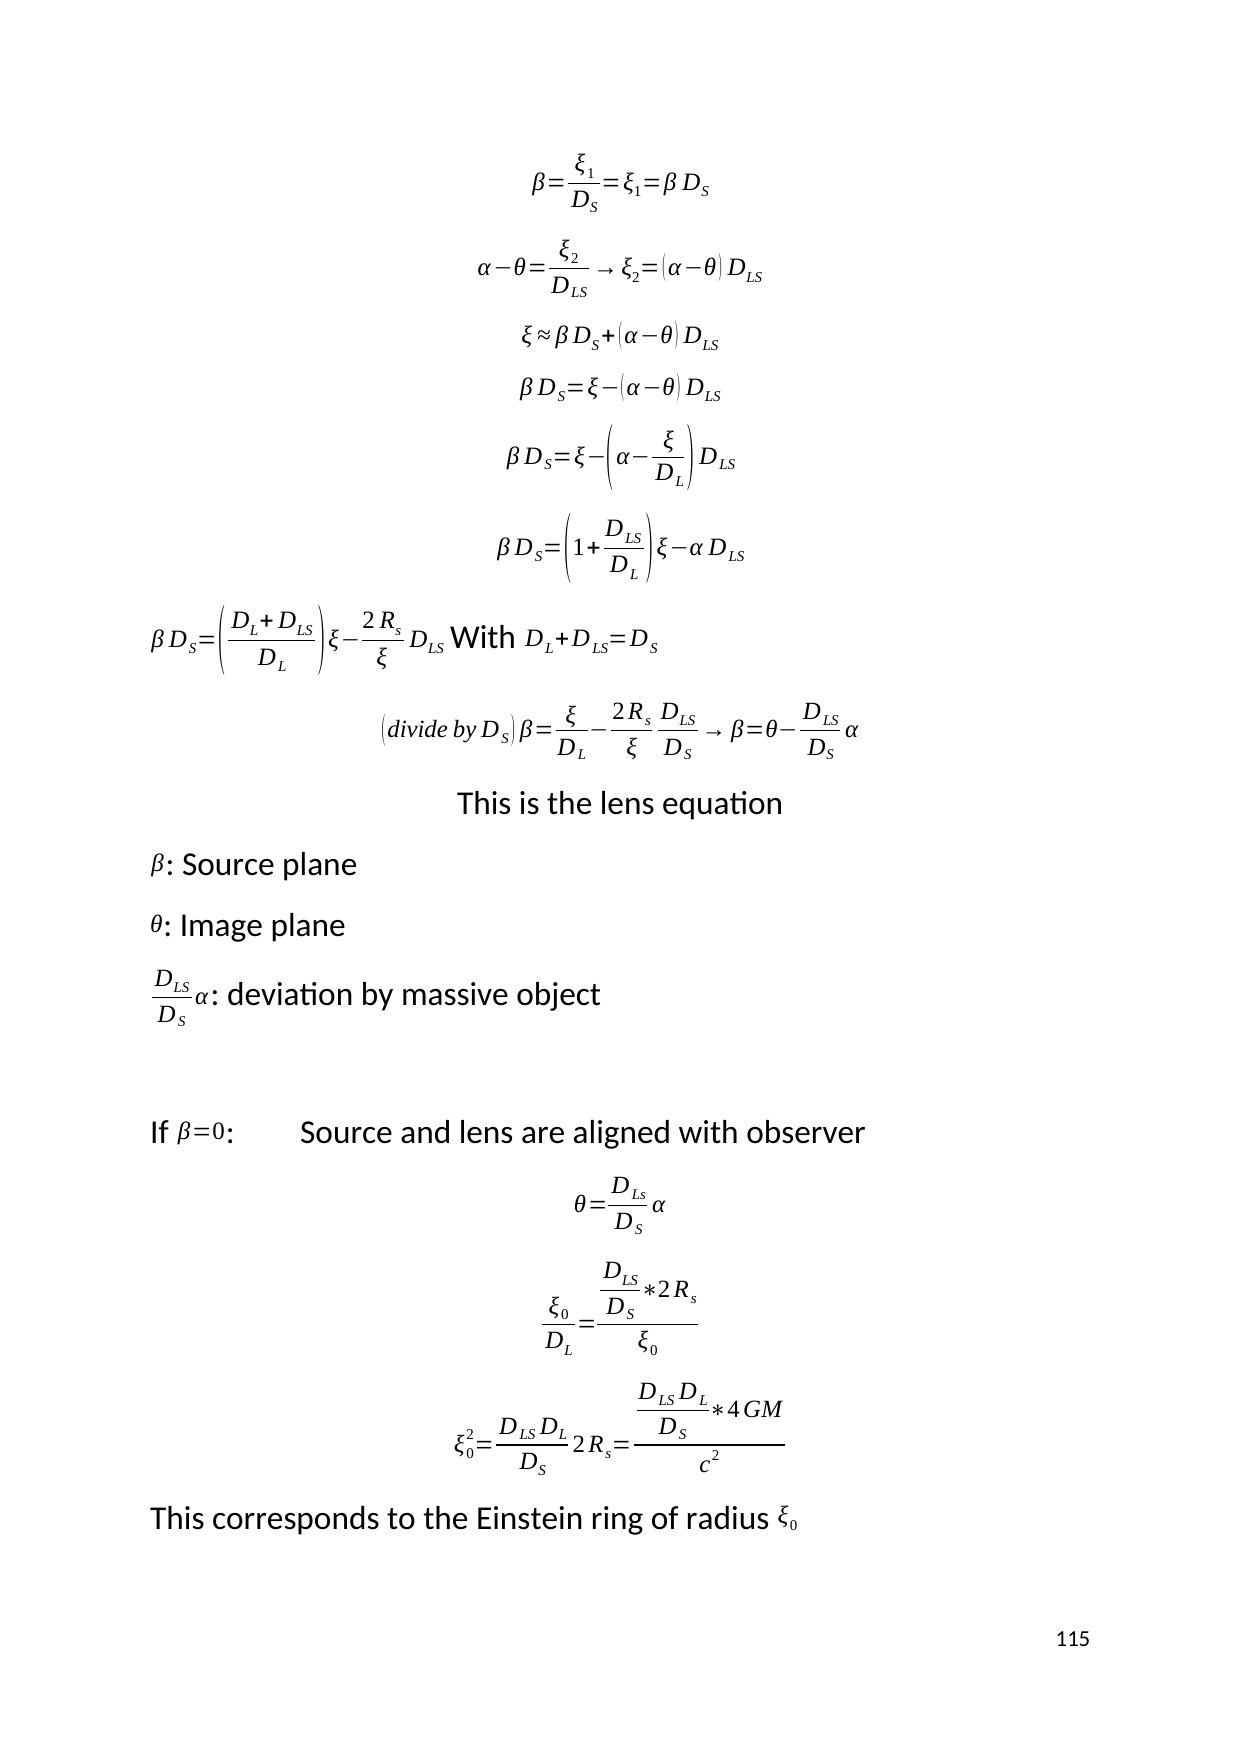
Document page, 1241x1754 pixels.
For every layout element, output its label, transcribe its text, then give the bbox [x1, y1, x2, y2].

text : Image plane [150, 904, 1090, 944]
text : Source plane [150, 843, 1090, 884]
text : deviation by massive object [150, 964, 1090, 1031]
text This corresponds to the Einstein ring of radius [150, 1497, 1090, 1538]
text This is the lens equation [150, 782, 1090, 823]
text If : Source and lens are aligned with observer [150, 1111, 1090, 1152]
text With [150, 604, 1090, 677]
